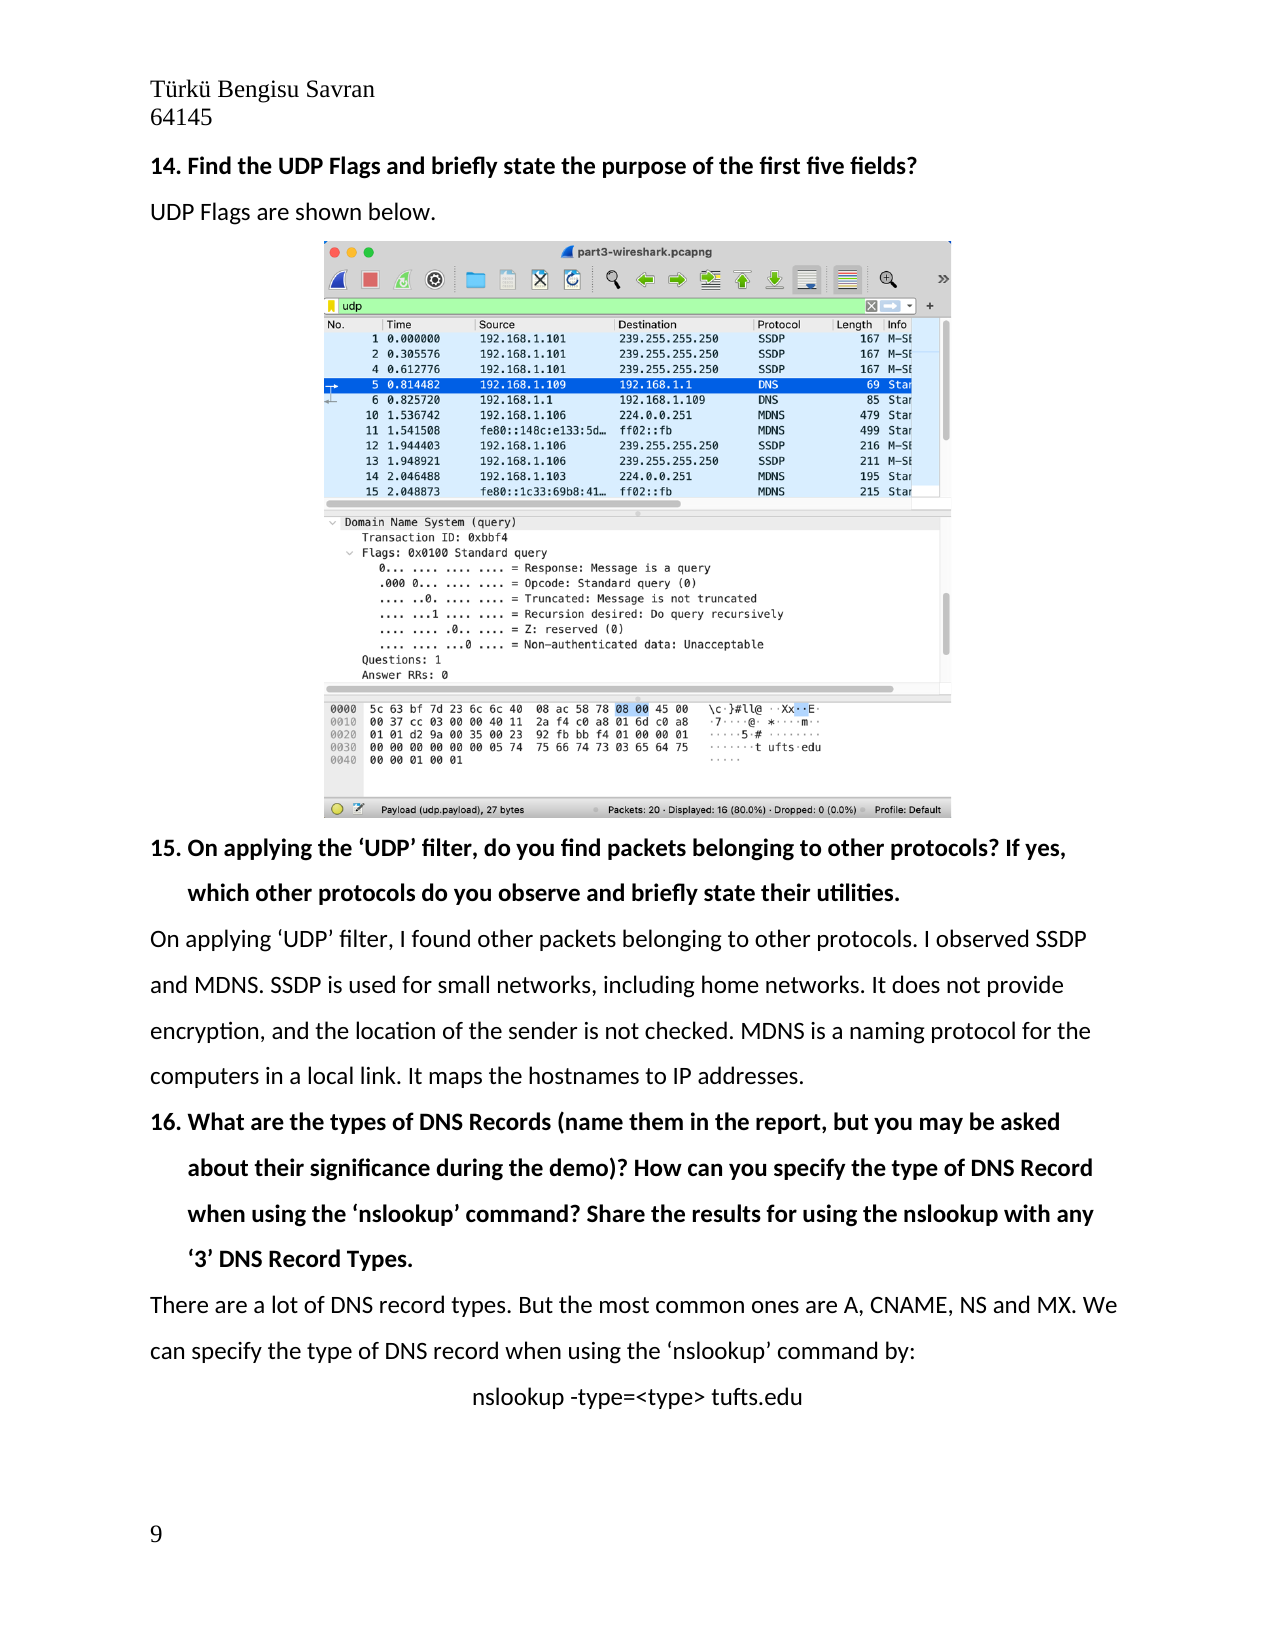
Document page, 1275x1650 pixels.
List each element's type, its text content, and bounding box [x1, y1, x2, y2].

list Find the UDP Flags and briefly state the purpose of the first five fields? [150, 150, 1125, 181]
text On applying ‘UDP’ filter, I found other packets belonging to other protocols. I observed SSDP and MDNS. SSDP is used for small networks, including home networks. It does not provide encryption, and the location of the sender is not checked. MDNS is a naming protocol for the computers in a local link. It maps the hostnames to IP addresses. [150, 923, 1125, 1091]
text UDP Flags are shown below. [150, 196, 1125, 226]
picture [324, 241, 952, 818]
text There are a lot of DNS record types. But the most common ones are A, CNAME, NS and MX. We can specify the type of DNS record when using the ‘nslookup’ command by: [150, 1289, 1125, 1365]
list What are the types of DNS Records (name them in the report, but you may be asked about their significance during the demo)? How can you specify the type of DNS Record when using the ‘nslookup’ command? Share the results for using the nslookup with any ‘3’ DNS Record Types. [150, 1106, 1125, 1274]
list On applying the ‘UDP’ filter, do you find packets belonging to other protocols? If yes, which other protocols do you observe and briefly state their utilities. [150, 832, 1125, 908]
text nslookup -type=<type> tufts.edu [150, 1381, 1125, 1411]
